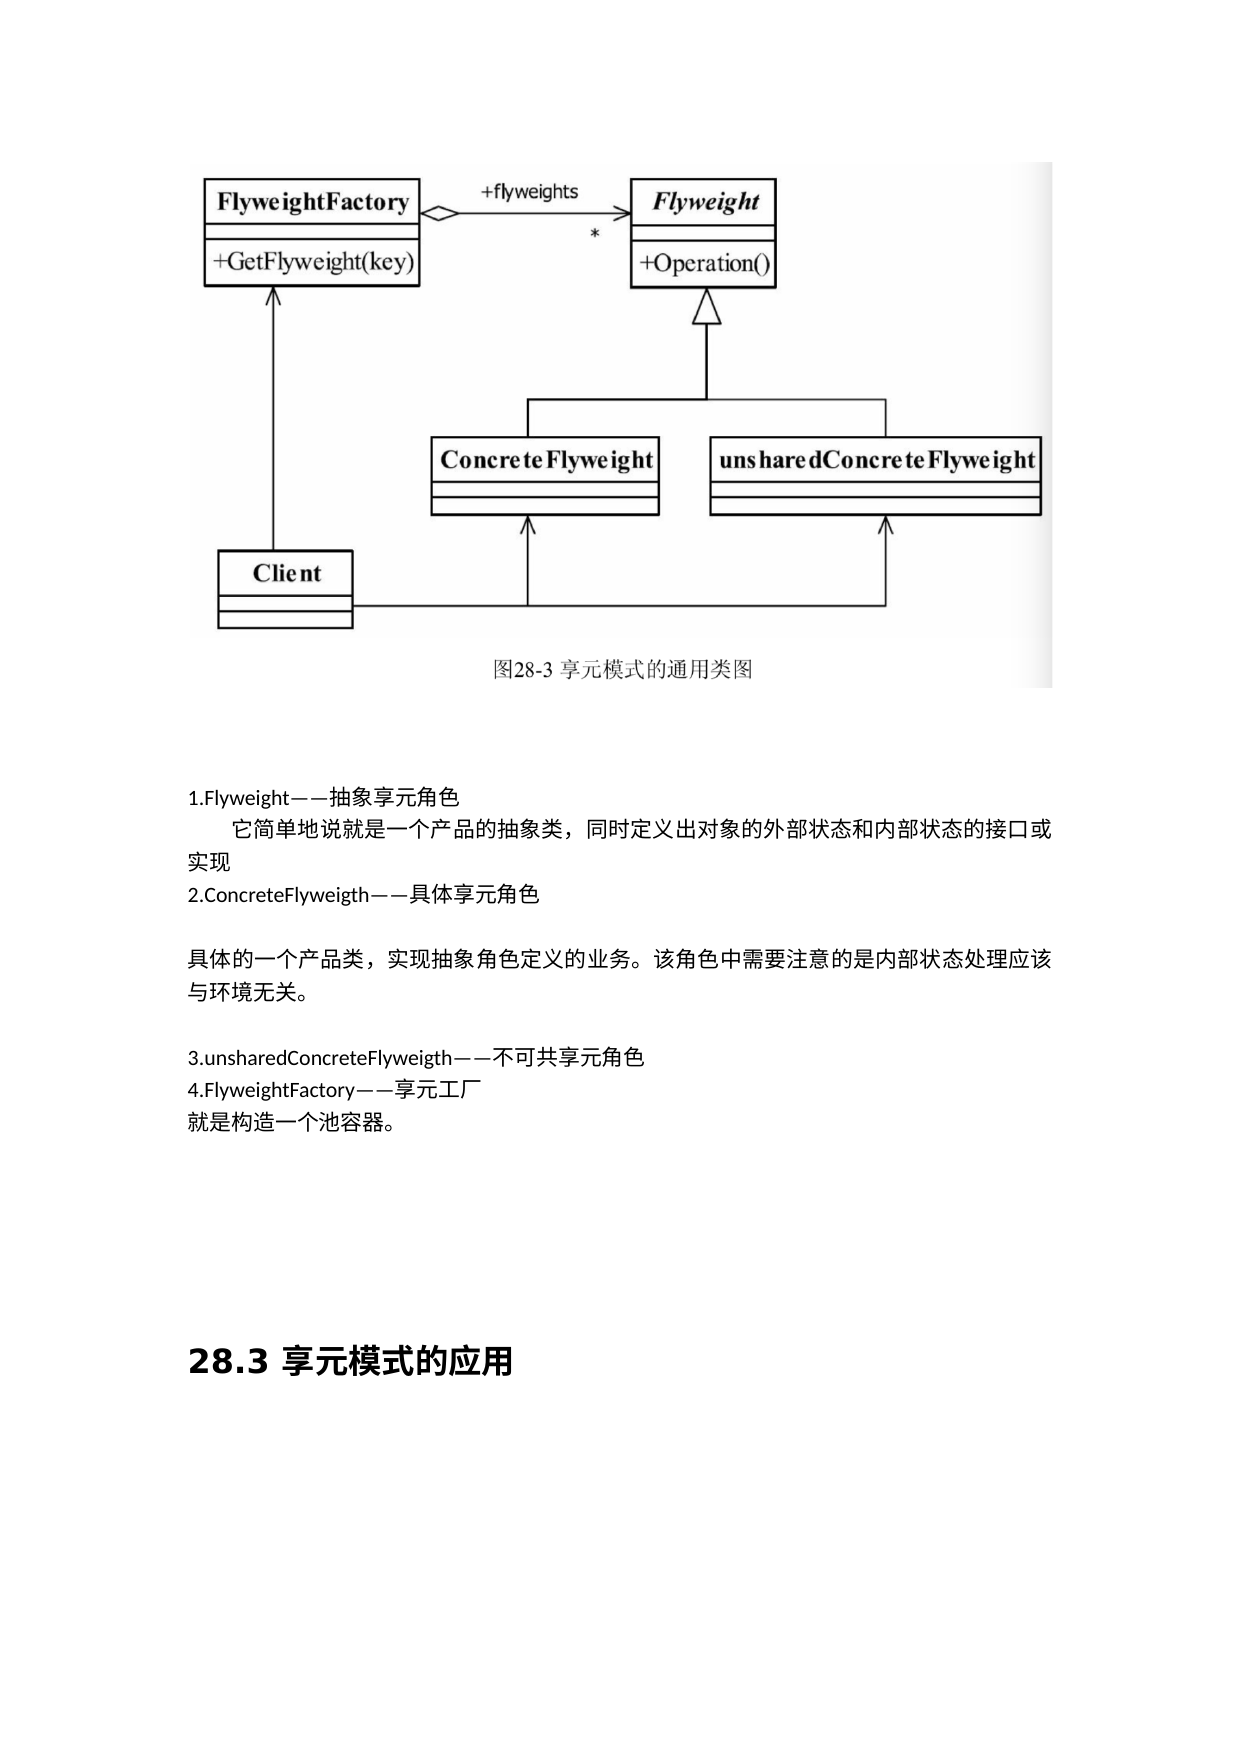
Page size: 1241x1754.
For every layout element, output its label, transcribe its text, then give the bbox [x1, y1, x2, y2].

list FlyweightFactory——享元工厂 [187, 1072, 1053, 1104]
subtitle 28.3 享元模式的应用 [187, 1327, 1053, 1392]
list 它简单地说就是一个产品的抽象类，同时定义出对象的外部状态和内部状态的接口或实现 [187, 812, 1053, 877]
list 具体的一个产品类，实现抽象角色定义的业务。该角色中需要注意的是内部状态处理应该与环境无关。 [187, 942, 1053, 1007]
list 就是构造一个池容器。 [187, 1104, 1053, 1137]
list ConcreteFlyweigth——具体享元角色 [187, 877, 1053, 909]
picture [187, 162, 1053, 688]
list Flyweight——抽象享元角色 [187, 779, 1053, 812]
list unsharedConcreteFlyweigth——不可共享元角色 [187, 1039, 1053, 1072]
